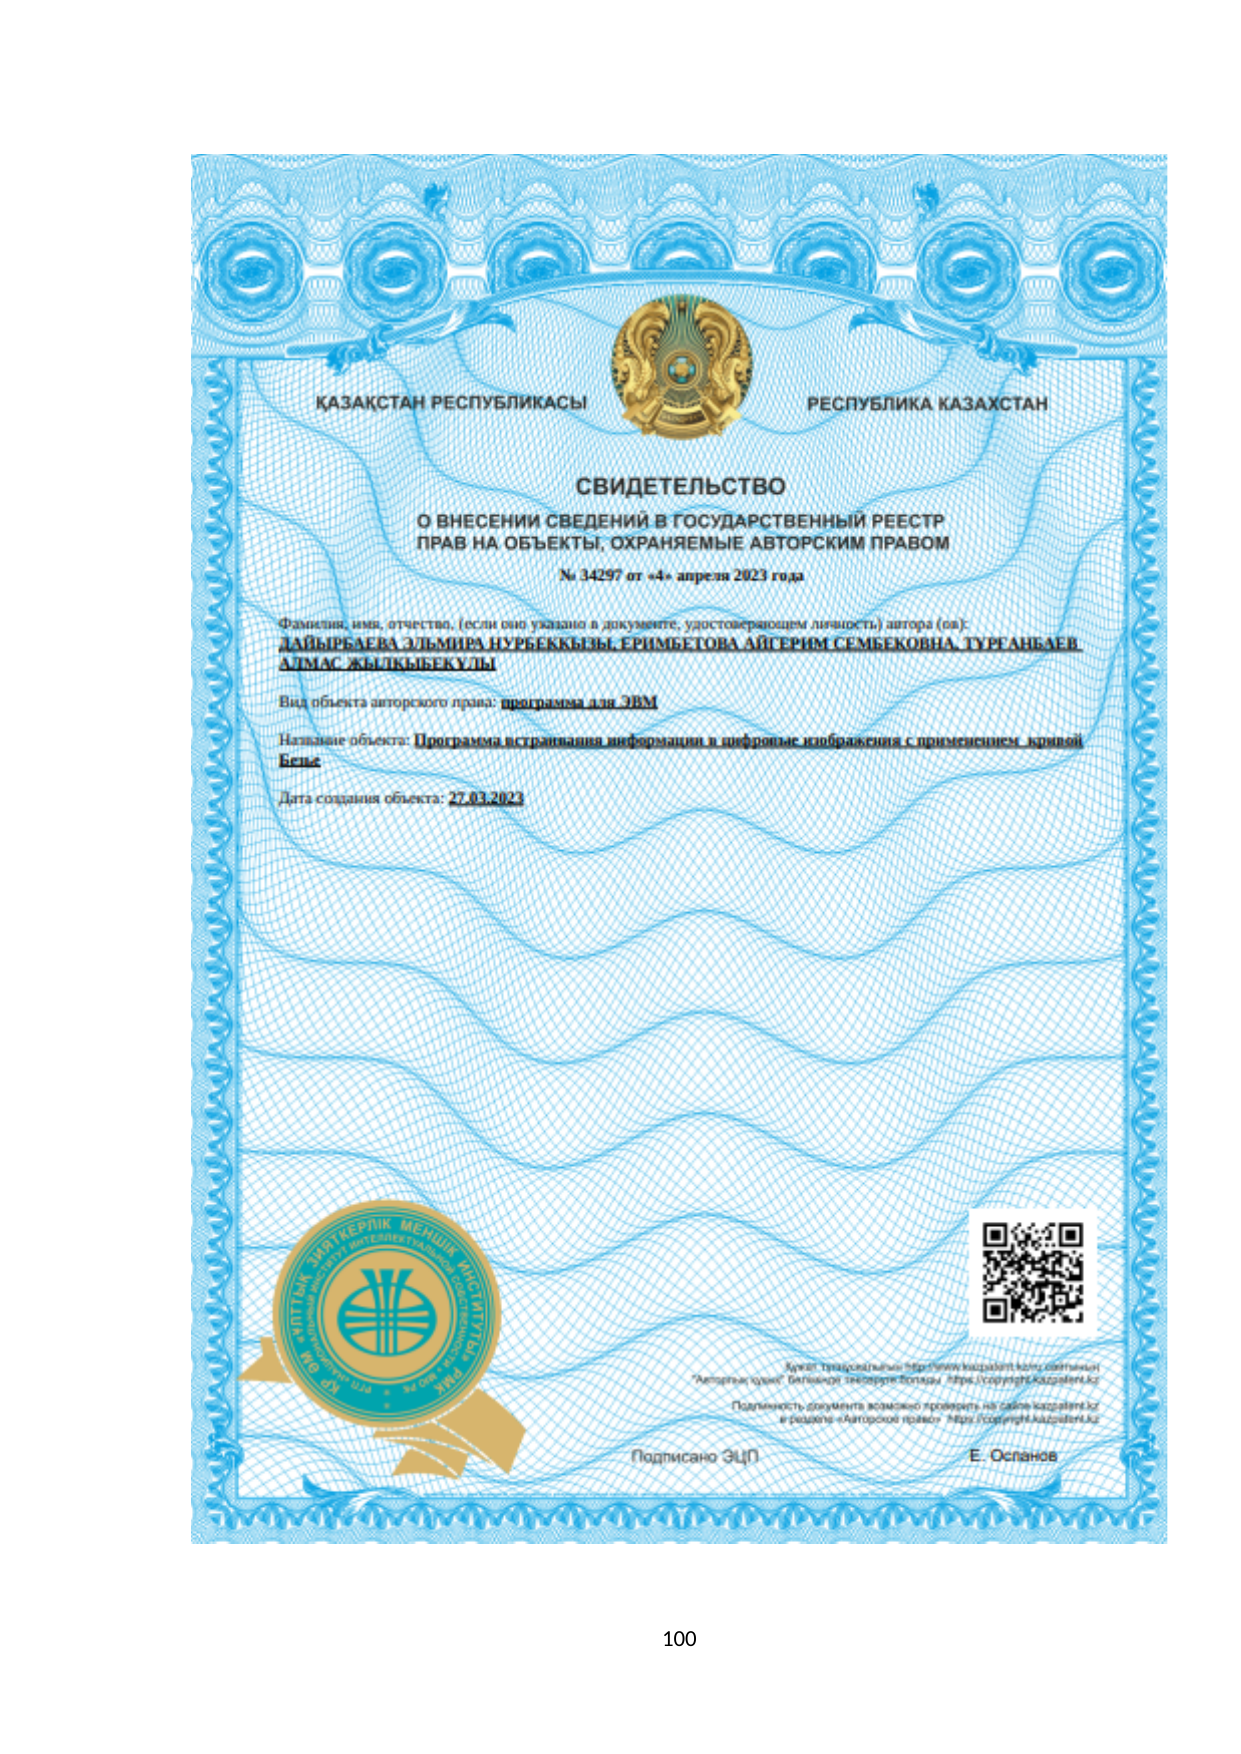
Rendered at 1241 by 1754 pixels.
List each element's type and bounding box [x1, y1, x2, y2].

picture [191, 154, 1168, 1544]
